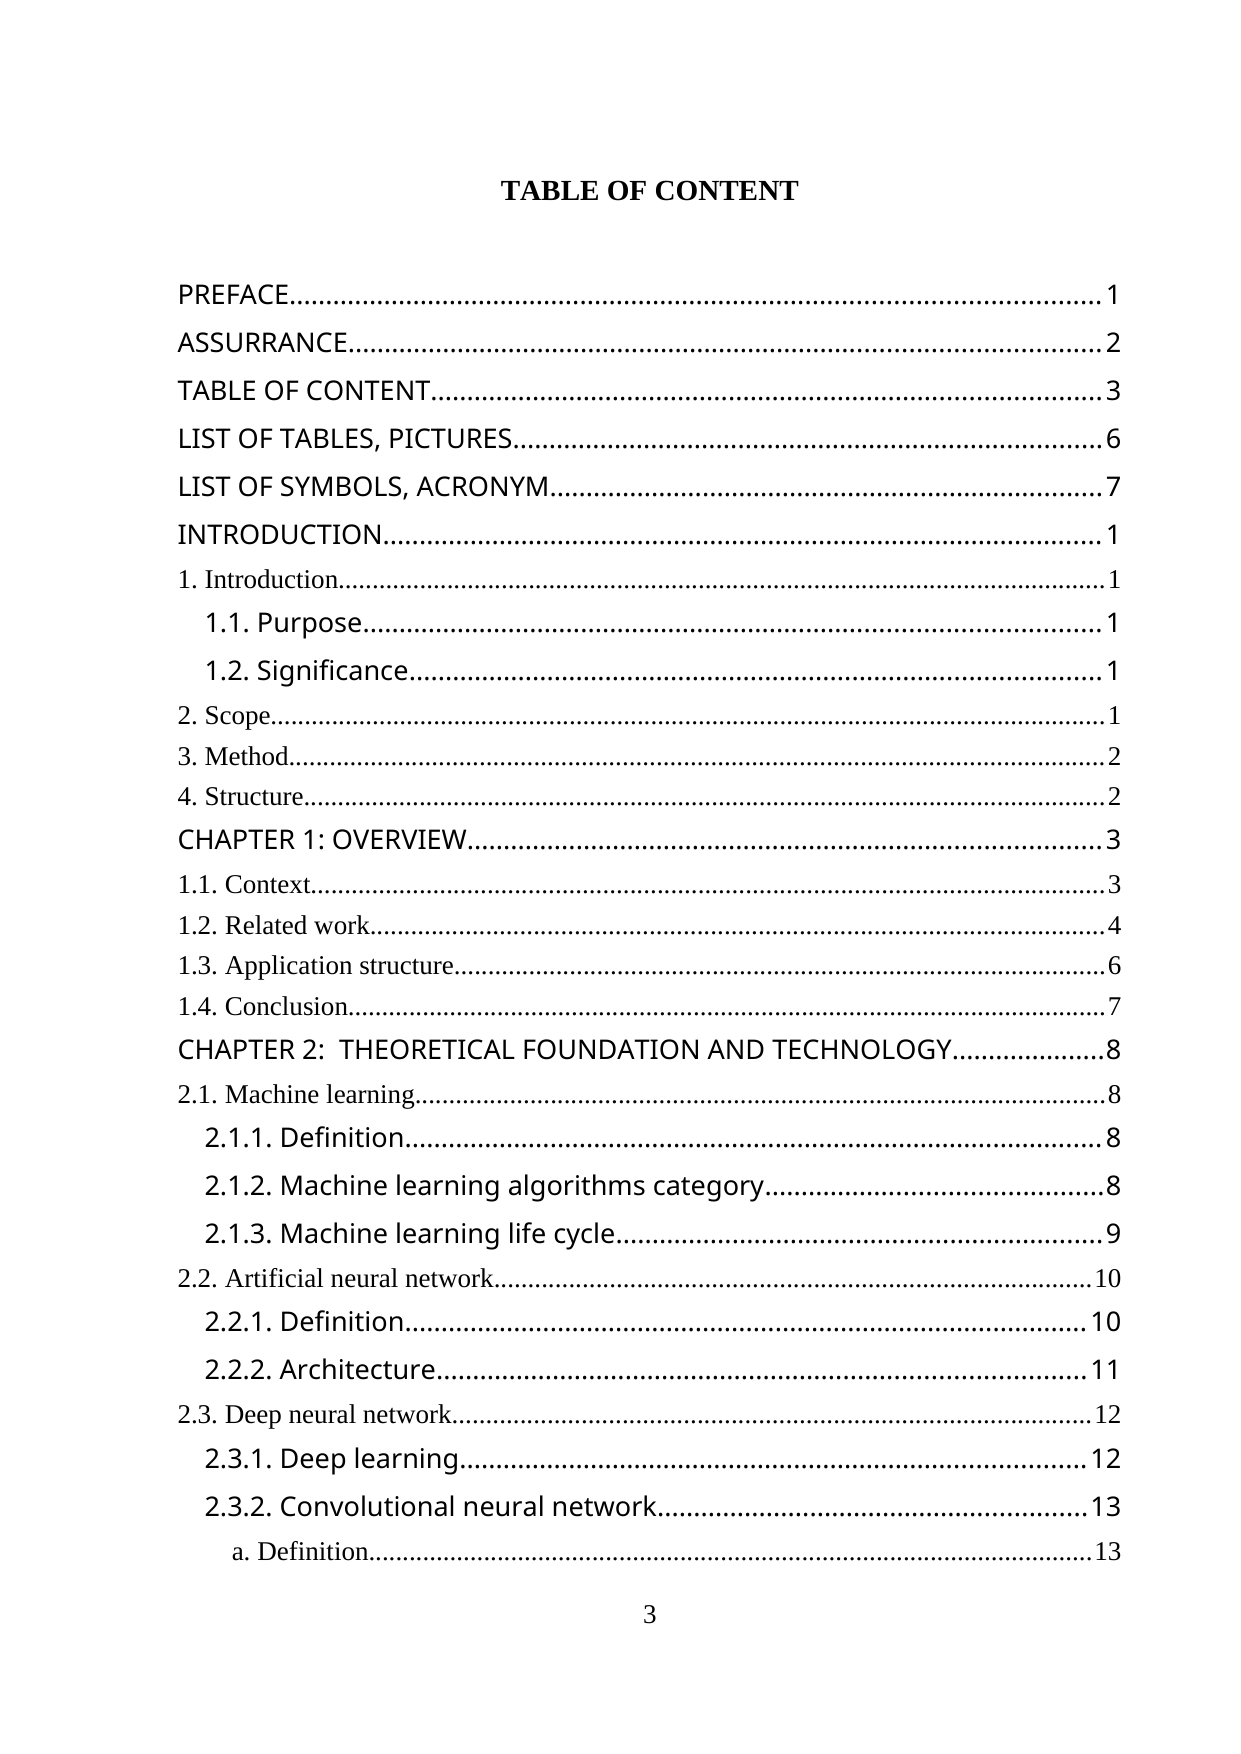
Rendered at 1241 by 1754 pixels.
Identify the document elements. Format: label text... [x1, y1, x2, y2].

subtitle TABLE OF CONTENT [177, 173, 1122, 206]
